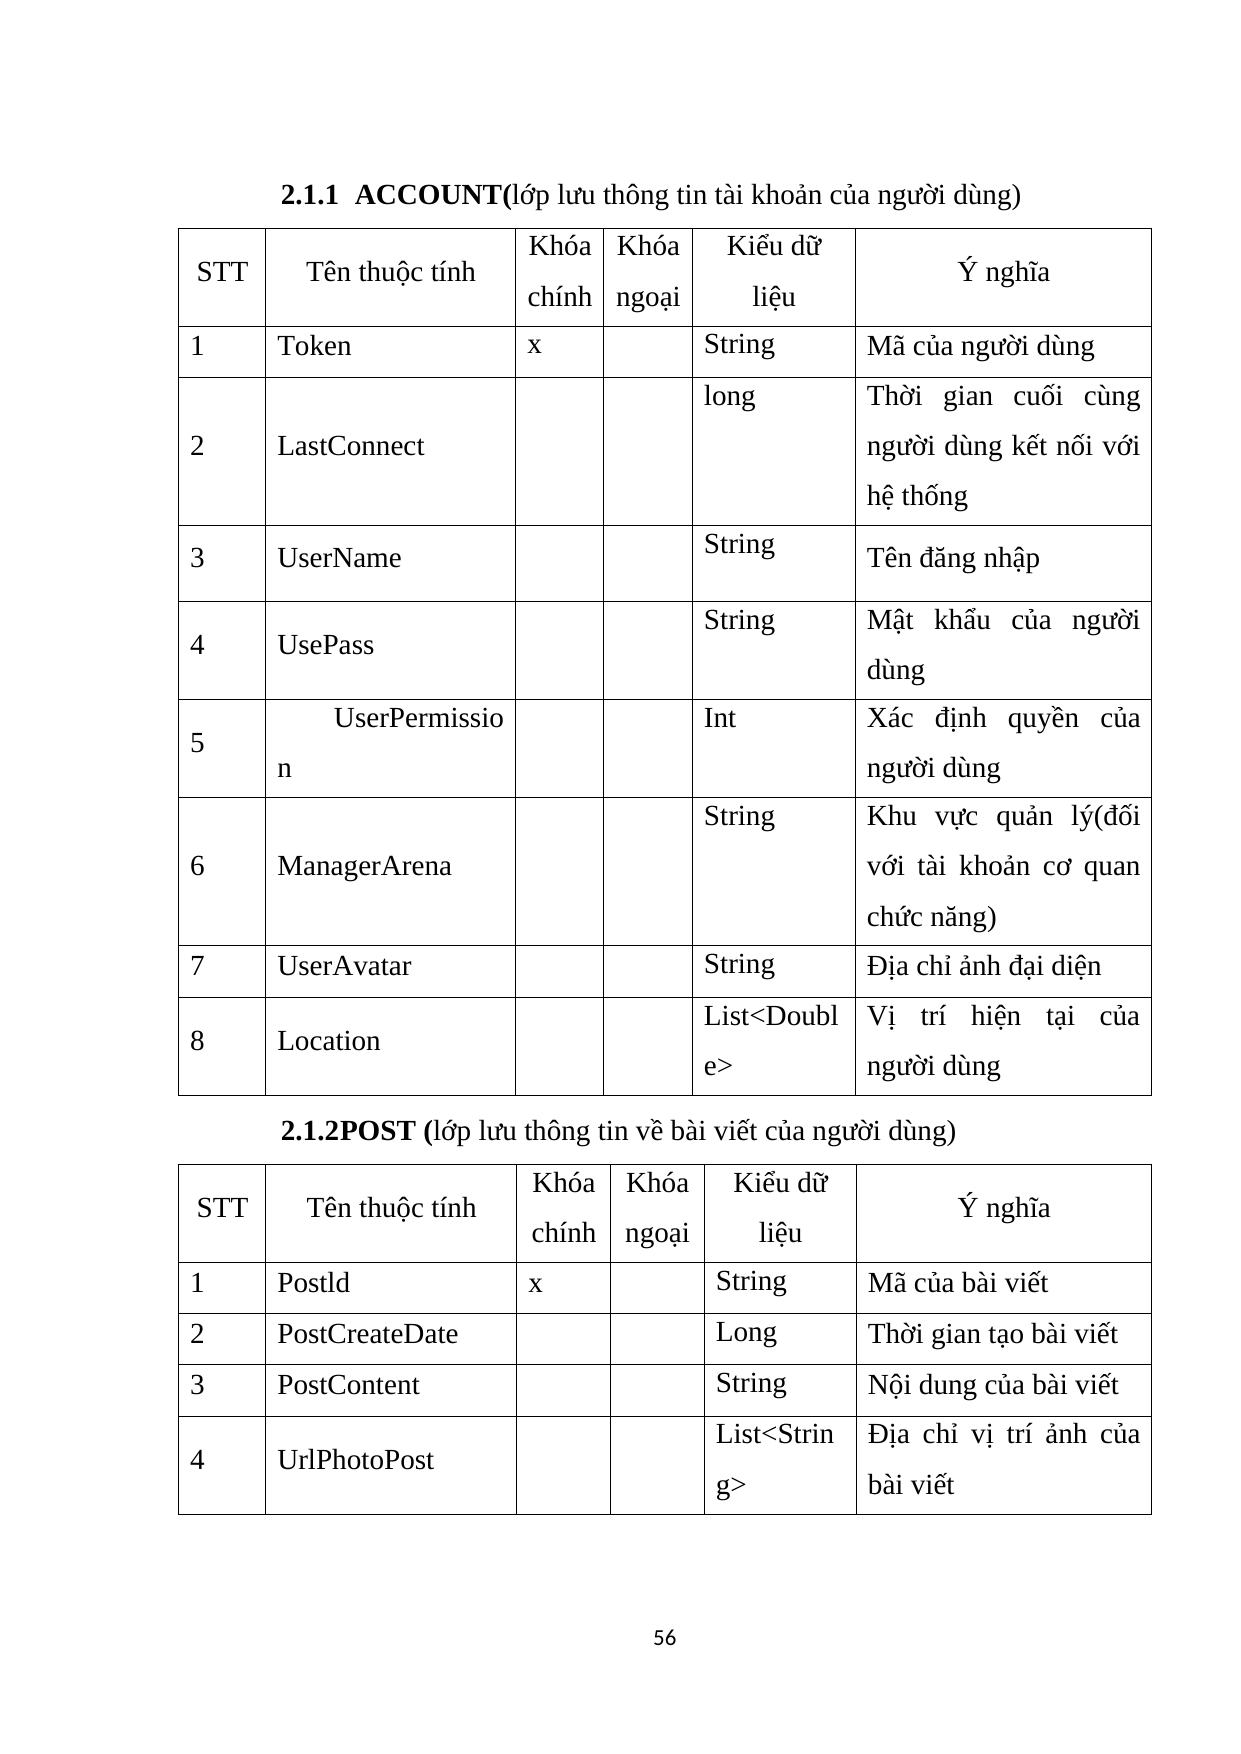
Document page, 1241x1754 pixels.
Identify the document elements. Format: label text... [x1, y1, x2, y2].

table_cell List<String> [705, 1417, 856, 1514]
table_cell Tên đăng nhập [856, 526, 1151, 601]
table_cell Khu vực quản lý(đối với tài khoản cơ quan chức năng) [856, 798, 1151, 945]
table_cell [604, 700, 692, 797]
table_cell [604, 998, 692, 1094]
table_header STT [179, 1165, 265, 1262]
list POST (lớp lưu thông tin về bài viết của người dùng) [281, 1113, 1122, 1147]
table_cell ManagerArena [266, 798, 515, 945]
table_cell [516, 526, 603, 601]
table_cell 6 [179, 798, 265, 945]
table_cell PostContent [266, 1365, 516, 1416]
table_cell UsePass [266, 602, 515, 699]
table_cell [517, 1314, 610, 1364]
table_cell Vị trí hiện tại của người dùng [856, 998, 1151, 1094]
table_cell [516, 798, 603, 945]
table_cell [611, 1417, 704, 1514]
table_cell [516, 602, 603, 699]
table_cell [517, 1365, 610, 1416]
table_cell Token [266, 327, 515, 377]
table_cell Thời gian tạo bài viết [857, 1314, 1151, 1364]
table_cell [611, 1365, 704, 1416]
table_cell String [693, 327, 855, 377]
table_cell [611, 1263, 704, 1313]
table_cell [604, 378, 692, 525]
table_cell 1 [179, 1263, 265, 1313]
table_cell Location [266, 998, 515, 1094]
table_cell Int [693, 700, 855, 797]
table_cell 3 [179, 1365, 265, 1416]
table_header Ý nghĩa [857, 1165, 1151, 1262]
table_header Khóa ngoại [604, 229, 692, 326]
table_cell 4 [179, 602, 265, 699]
table_cell 8 [179, 998, 265, 1094]
table_cell 5 [179, 700, 265, 797]
table_cell List<Double> [693, 998, 855, 1094]
table_header Khóa chính [516, 229, 603, 326]
table_header Tên thuộc tính [266, 229, 515, 326]
table_cell long [693, 378, 855, 525]
table_header Kiểu dữ liệu [693, 229, 855, 326]
table_cell 4 [179, 1417, 265, 1514]
table_cell UserName [266, 526, 515, 601]
table_cell 2 [179, 1314, 265, 1364]
table_cell String [693, 602, 855, 699]
table_cell String [693, 798, 855, 945]
table_header Ý nghĩa [856, 229, 1151, 326]
table_cell String [705, 1365, 856, 1416]
table_header Khóa chính [517, 1165, 610, 1262]
table_cell String [705, 1263, 856, 1313]
table_cell LastConnect [266, 378, 515, 525]
table_cell Postld [266, 1263, 516, 1313]
table_cell [516, 378, 603, 525]
table_cell Địa chỉ vị trí ảnh của bài viết [857, 1417, 1151, 1514]
table_cell Mật khẩu của người dùng [856, 602, 1151, 699]
table_cell [516, 946, 603, 997]
table_cell Địa chỉ ảnh đại diện [856, 946, 1151, 997]
table_cell Mã của người dùng [856, 327, 1151, 377]
table_cell Thời gian cuối cùng người dùng kết nối với hệ thống [856, 378, 1151, 525]
table_cell 2 [179, 378, 265, 525]
table_header Khóa ngoại [611, 1165, 704, 1262]
table_cell x [516, 327, 603, 377]
table_header Tên thuộc tính [266, 1165, 516, 1262]
table_cell [517, 1417, 610, 1514]
table_cell [516, 700, 603, 797]
table_cell [604, 946, 692, 997]
table_cell Nội dung của bài viết [857, 1365, 1151, 1416]
list ACCOUNT(lớp lưu thông tin tài khoản của người dùng) [281, 177, 1122, 211]
table_cell PostCreateDate [266, 1314, 516, 1364]
table_cell [604, 602, 692, 699]
table_cell UserPermission [266, 700, 515, 797]
table_cell 3 [179, 526, 265, 601]
table_cell [604, 526, 692, 601]
table_cell Long [705, 1314, 856, 1364]
table_cell [604, 327, 692, 377]
table_cell Xác định quyền của người dùng [856, 700, 1151, 797]
table_cell 1 [179, 327, 265, 377]
table_cell UserAvatar [266, 946, 515, 997]
table_cell [611, 1314, 704, 1364]
table_header STT [179, 229, 265, 326]
table_cell [604, 798, 692, 945]
table_cell String [693, 526, 855, 601]
table_header Kiểu dữ liệu [705, 1165, 856, 1262]
table_cell 7 [179, 946, 265, 997]
table_cell String [693, 946, 855, 997]
table_cell UrlPhotoPost [266, 1417, 516, 1514]
table_cell Mã của bài viết [857, 1263, 1151, 1313]
table_cell x [517, 1263, 610, 1313]
table_cell [516, 998, 603, 1094]
